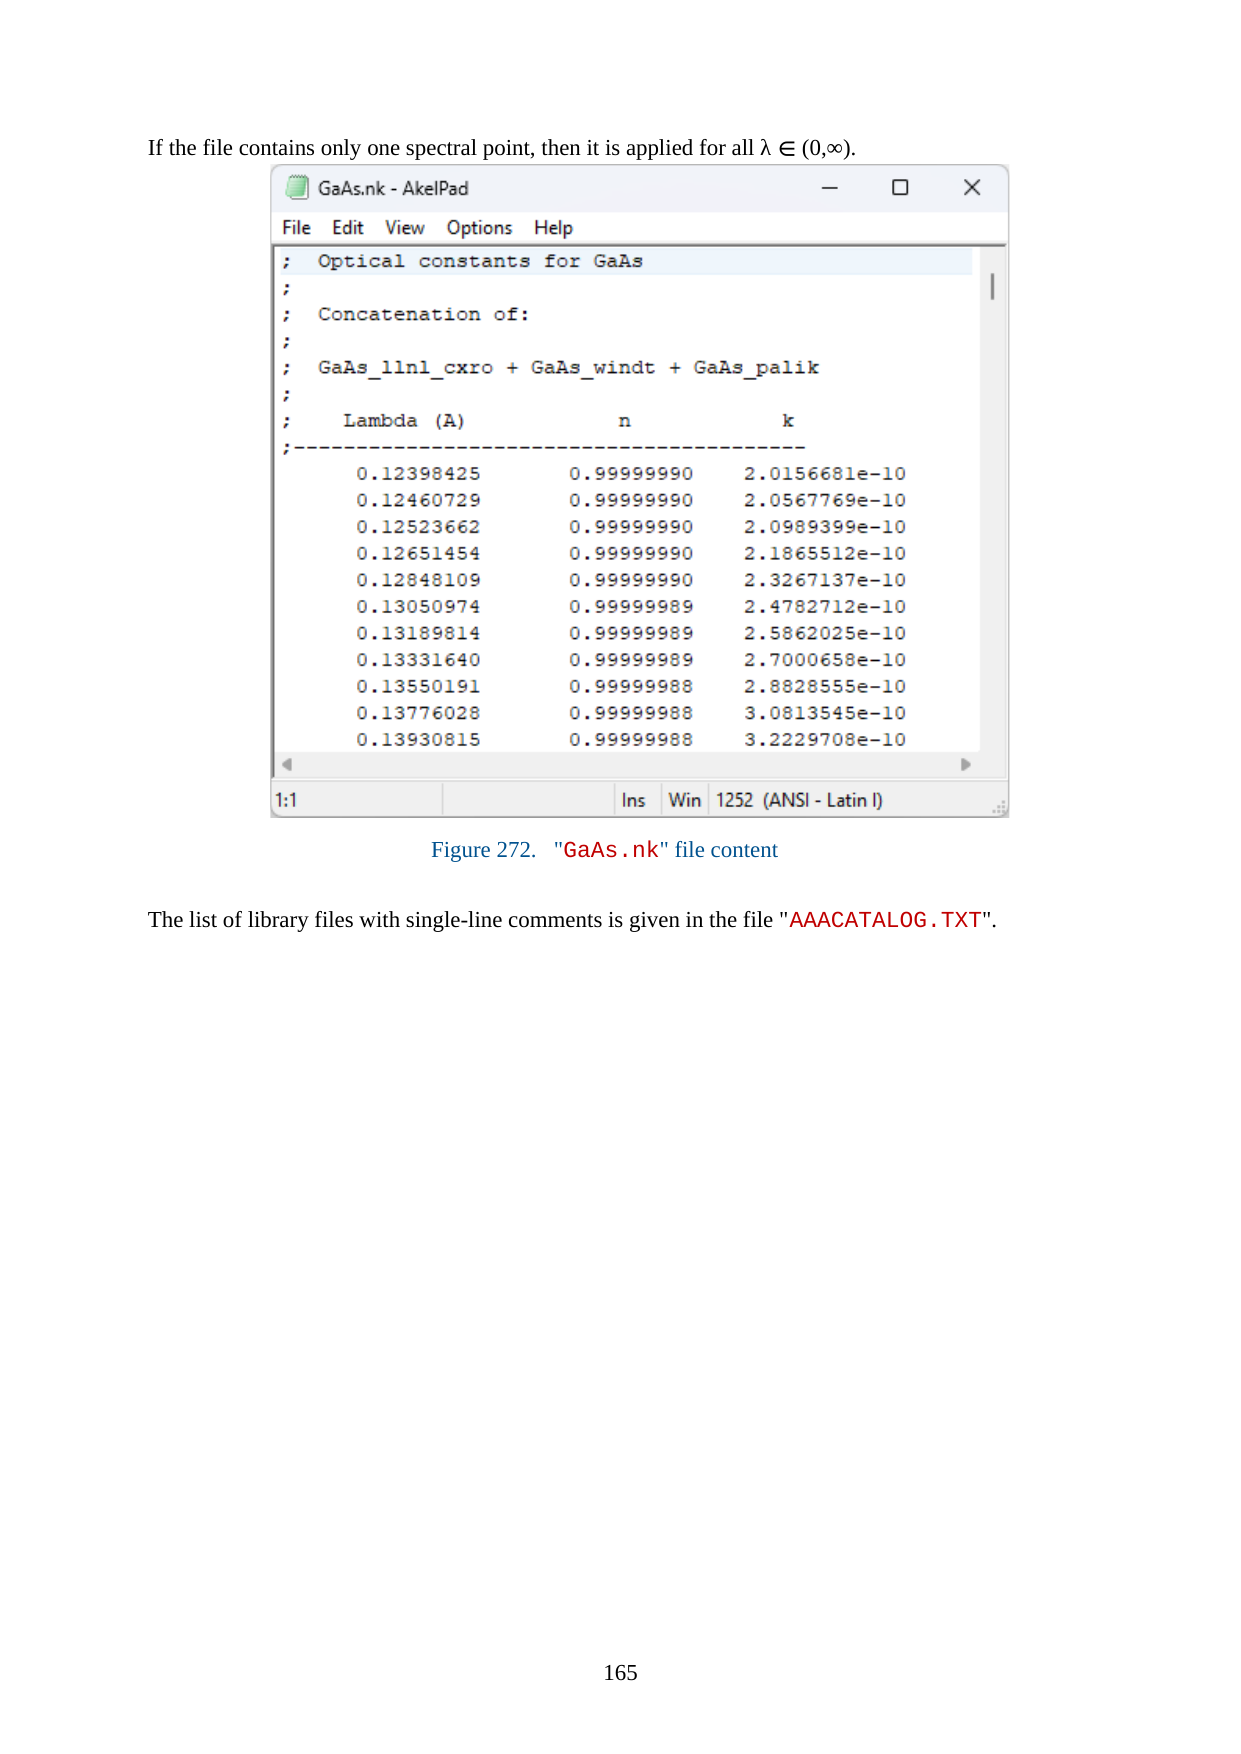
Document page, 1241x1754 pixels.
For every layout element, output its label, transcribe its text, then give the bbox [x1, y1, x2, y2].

text The list of library files with single-line comments is given in the file "AAACATALOG.TXT". [148, 906, 1093, 935]
picture [270, 164, 1010, 818]
text If the file contains only one spectral point, then it is applied for all λ ∈ (0,∞). [148, 133, 1093, 161]
